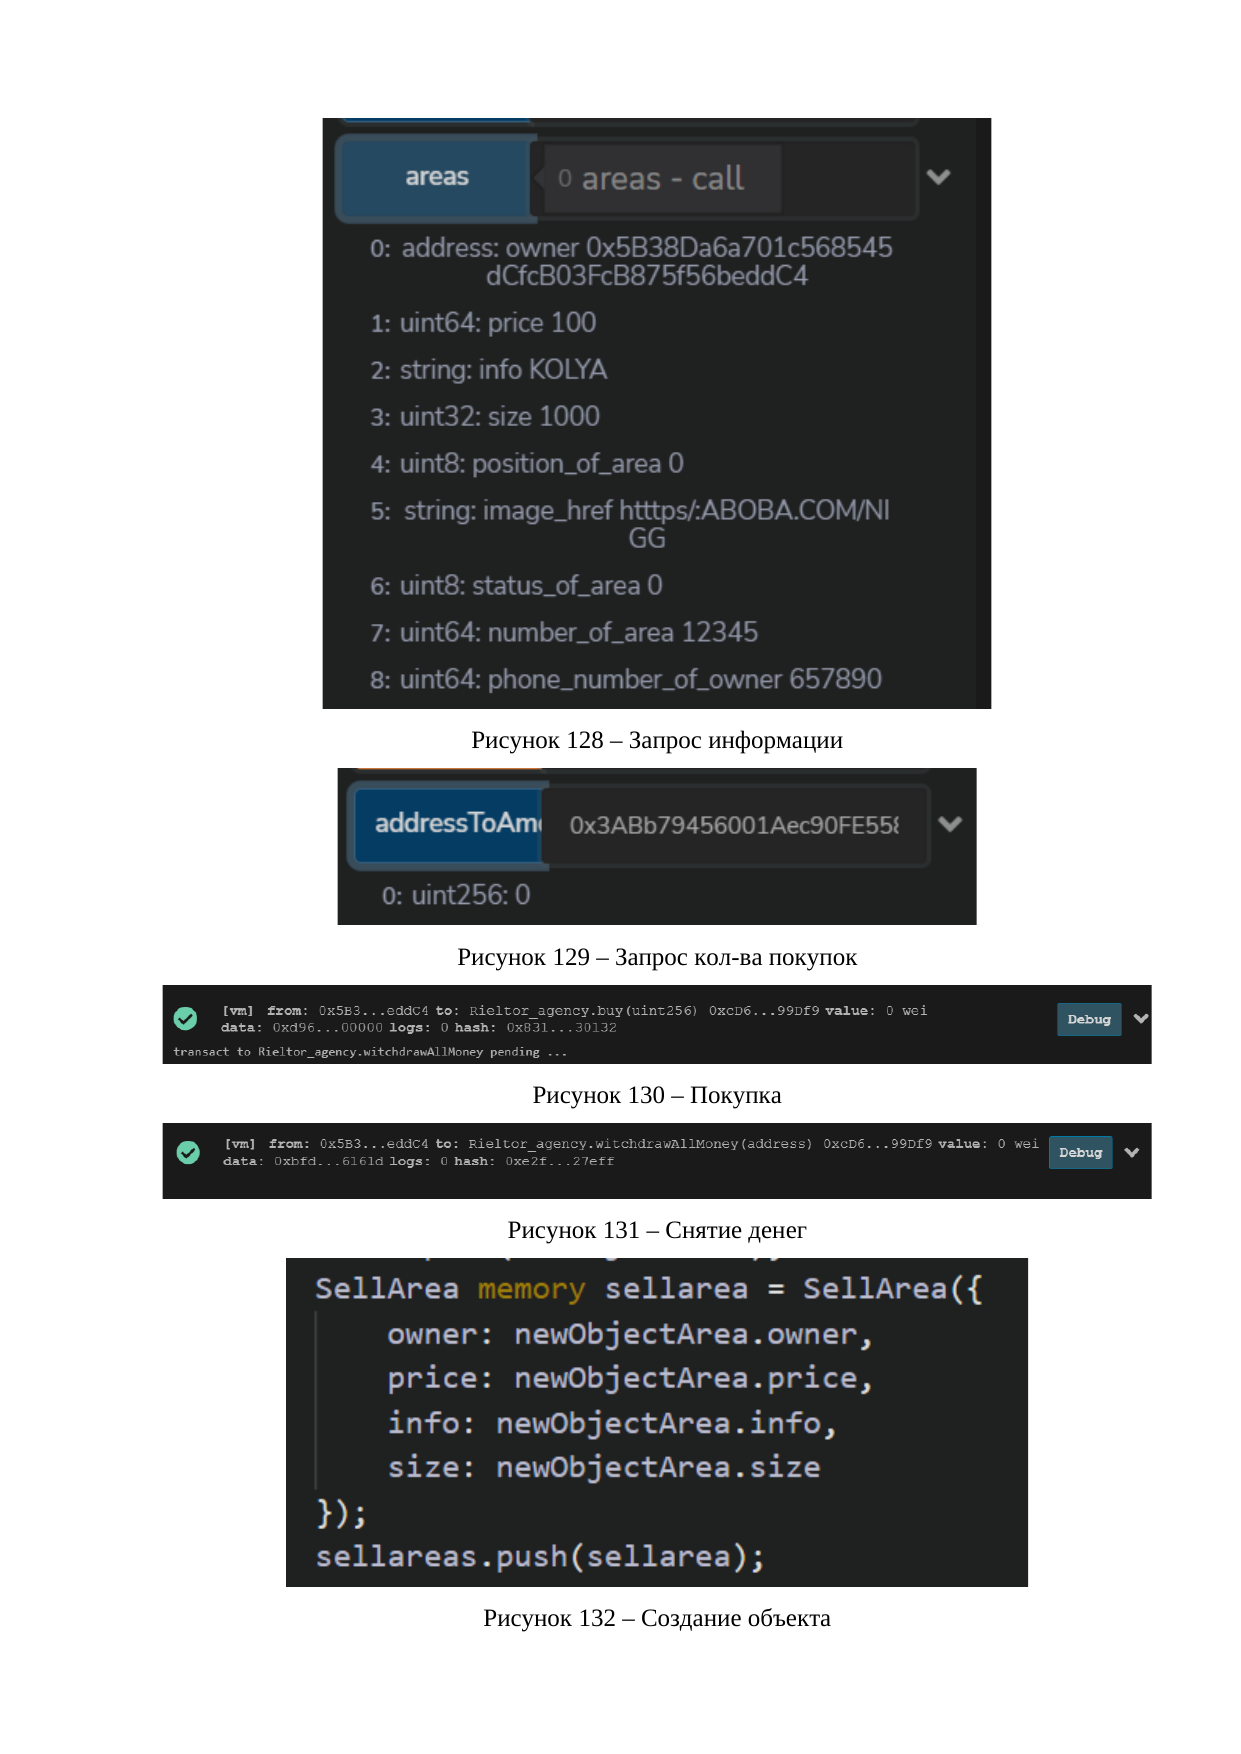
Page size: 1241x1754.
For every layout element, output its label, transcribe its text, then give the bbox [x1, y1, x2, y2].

text Рисунок 130 – Покупка [162, 1081, 1152, 1109]
picture [162, 1123, 1152, 1199]
picture [286, 1258, 1029, 1587]
picture [337, 768, 977, 925]
picture [322, 118, 992, 709]
text Рисунок 129 – Запрос кол-ва покупок [162, 942, 1152, 971]
text Рисунок 131 – Снятие денег [162, 1215, 1152, 1244]
text Рисунок 132 – Создание объекта [162, 1603, 1152, 1632]
text Рисунок 128 – Запрос информации [162, 726, 1152, 754]
picture [162, 985, 1152, 1064]
